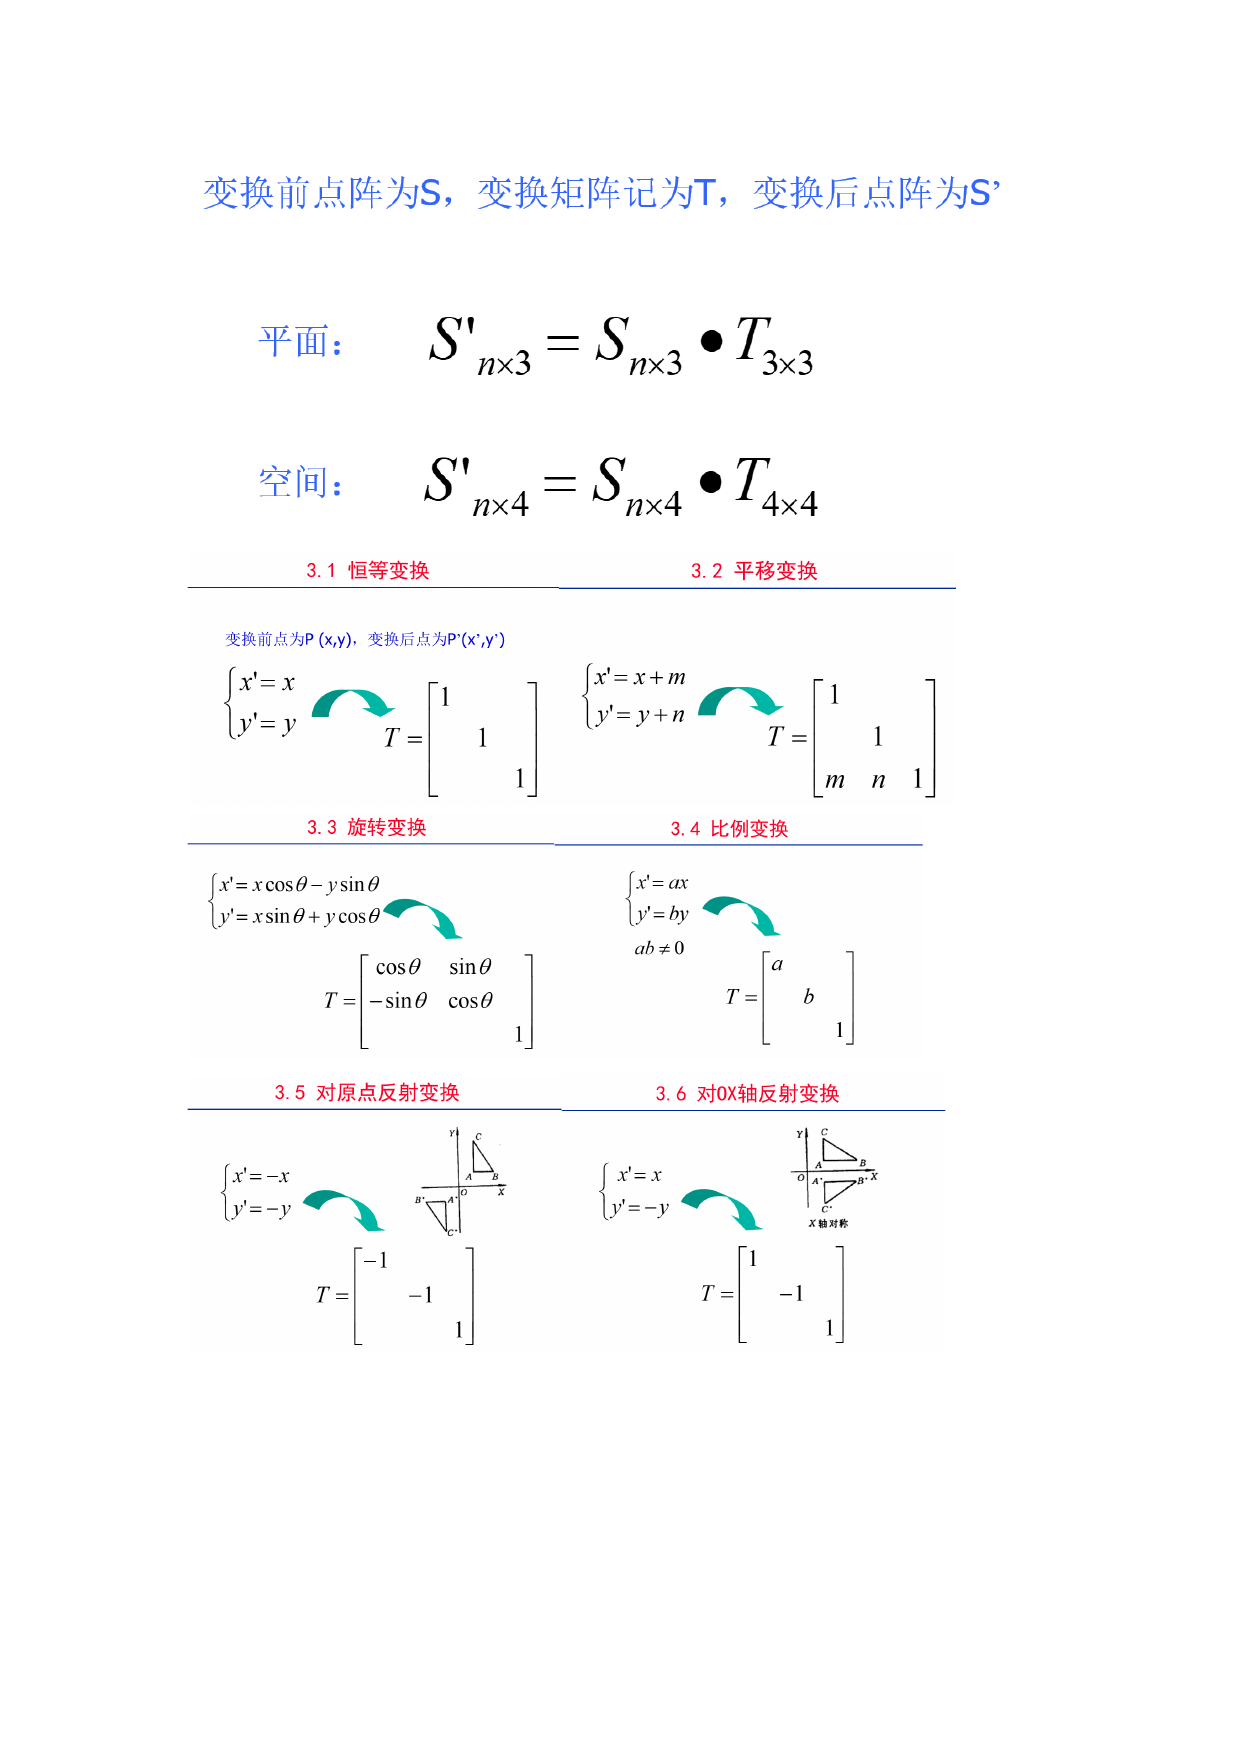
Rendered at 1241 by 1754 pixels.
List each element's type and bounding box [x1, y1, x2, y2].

picture [187, 552, 956, 805]
picture [187, 812, 923, 1060]
picture [187, 162, 1053, 528]
picture [187, 1072, 946, 1350]
